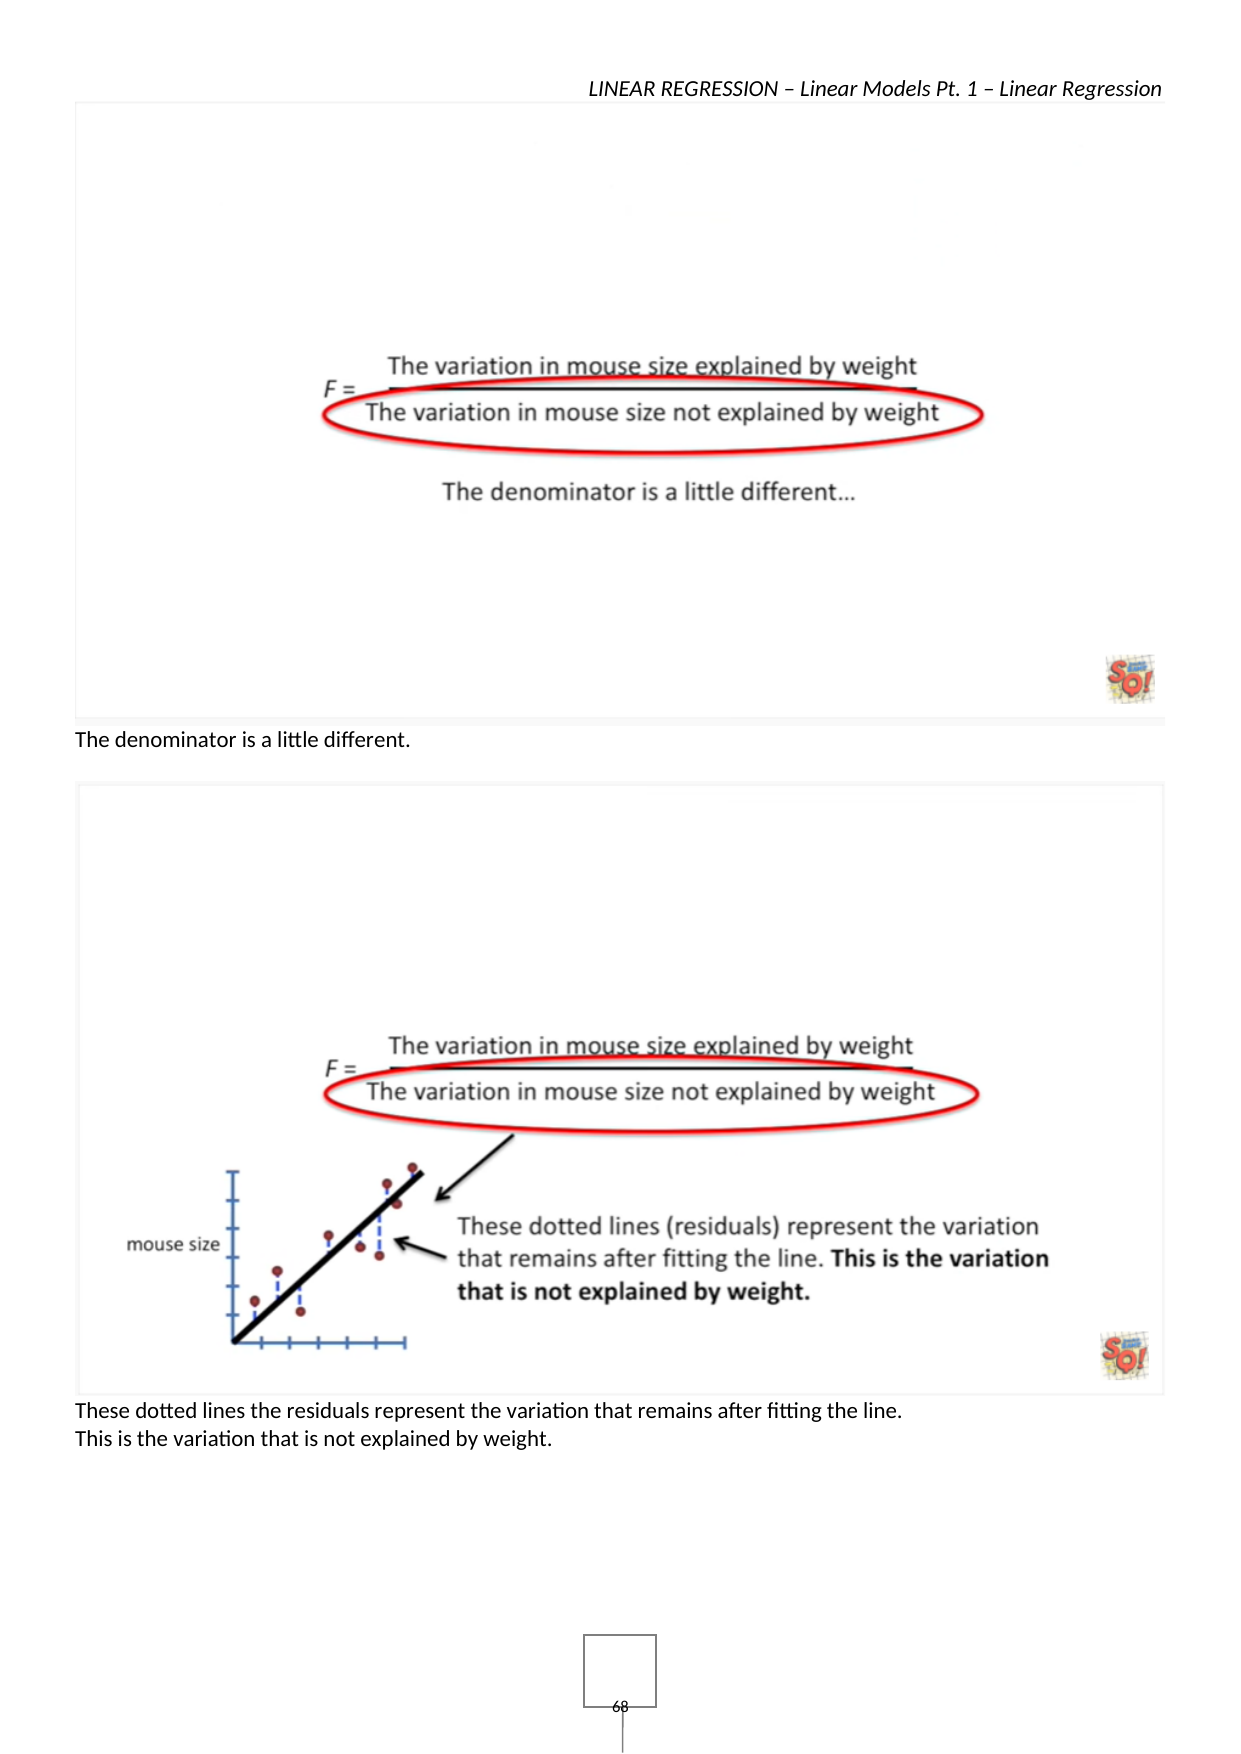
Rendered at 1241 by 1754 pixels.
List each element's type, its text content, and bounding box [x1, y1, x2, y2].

picture [75, 781, 1166, 1396]
text The denominator is a little different. [75, 726, 1165, 753]
picture [75, 101, 1166, 726]
text This is the variation that is not explained by weight. [75, 1424, 1165, 1452]
text These dotted lines the residuals represent the variation that remains after fitting the line. [75, 1396, 1165, 1424]
